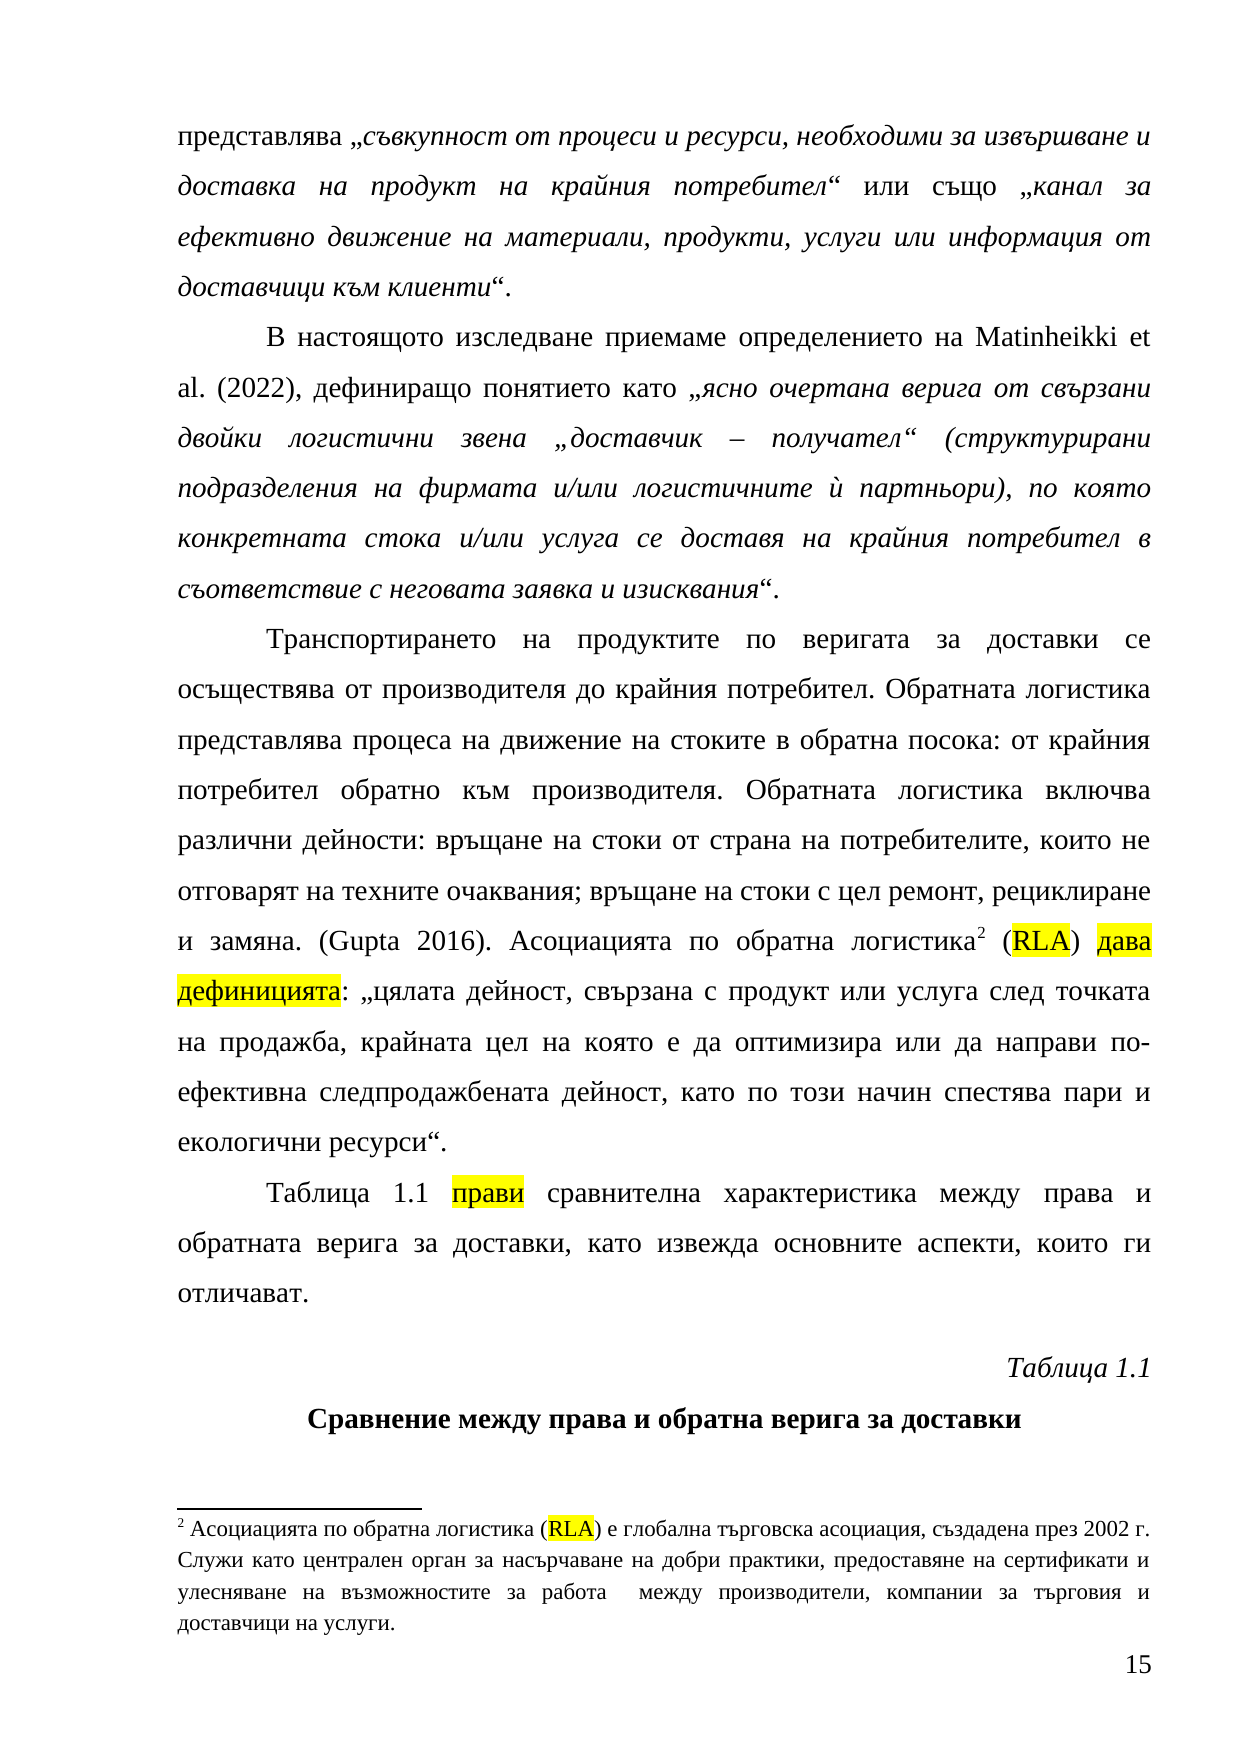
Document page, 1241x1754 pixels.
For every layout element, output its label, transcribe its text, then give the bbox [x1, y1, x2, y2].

title Сравнение между права и обратна верига за доставки [177, 1401, 1152, 1434]
text В настоящото изследване приемаме определението на Matinheikki et al. (2022), дефиниращо понятието като „ясно очертана верига от свързани двойки логистични звена „доставчик – получател“ (структурирани подразделения на фирмата и/или логистичните ѝ партньори), по която конкретната стока и/или услуга се доставя на крайния потребител в съответствие с неговата заявка и изисквания“. [177, 319, 1152, 604]
title Таблица 1.1 [177, 1351, 1152, 1384]
text Транспортирането на продуктите по веригата за доставки се осъществява от производителя до крайния потребител. Обратната логистика представлява процеса на движение на стоките в обратна посока: от крайния потребител обратно към производителя. Обратната логистика включва различни дейности: връщане на стоки от страна на потребителите, които не отговарят на техните очаквания; връщане на стоки с цел ремонт, рециклиране и замяна. (Gupta 2016). Асоциацията по обратна логистика (RLA) дава дефиницията: „цялата дейност, свързана с продукт или услуга след точката на продажба, крайната цел на която е да оптимизира или да направи по-ефективна следпродажбената дейност, като по този начин спестява пари и екологични ресурси“. [177, 621, 1152, 1158]
text Таблица 1.1 прави сравнителна характеристика между права и обратната верига за доставки, като извежда основните аспекти, които ги отличават. [177, 1175, 1152, 1309]
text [177, 118, 1152, 303]
